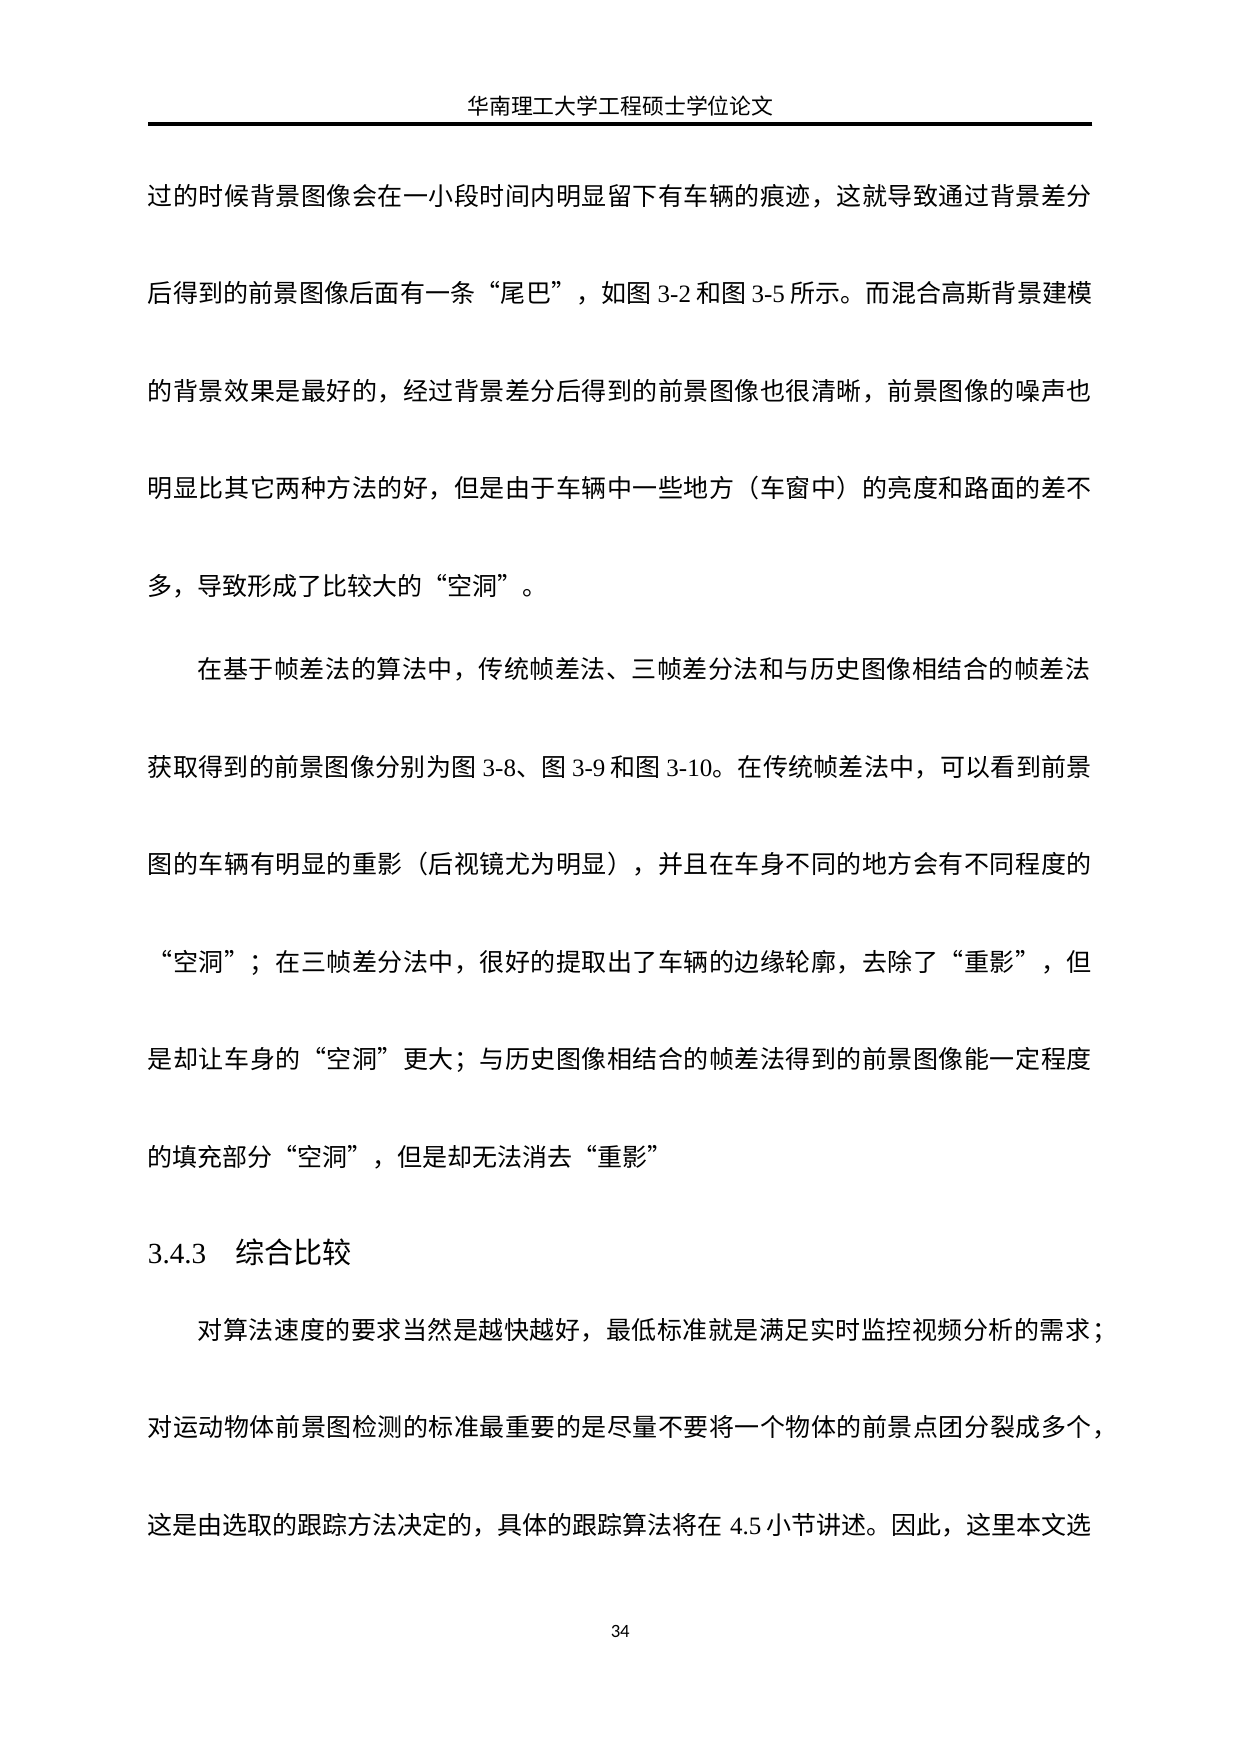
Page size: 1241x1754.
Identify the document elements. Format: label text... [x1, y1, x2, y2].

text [148, 1296, 1092, 1556]
text 在基于帧差法的算法中，传统帧差法、三帧差分法和与历史图像相结合的帧差法获取得到的前景图像分别为图3-8、图3-9和图3-10。在传统帧差法中，可以看到前景图的车辆有明显的重影（后视镜尤为明显），并且在车身不同的地方会有不同程度的“空洞”；在三帧差分法中，很好的提取出了车辆的边缘轮廓，去除了“重影”，但是却让车身的“空洞”更大；与历史图像相结合的帧差法得到的前景图像能一定程度的填充部分“空洞”，但是却无法消去“重影” [148, 635, 1092, 1188]
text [148, 162, 1092, 617]
list 综合比较 [148, 1218, 1092, 1283]
